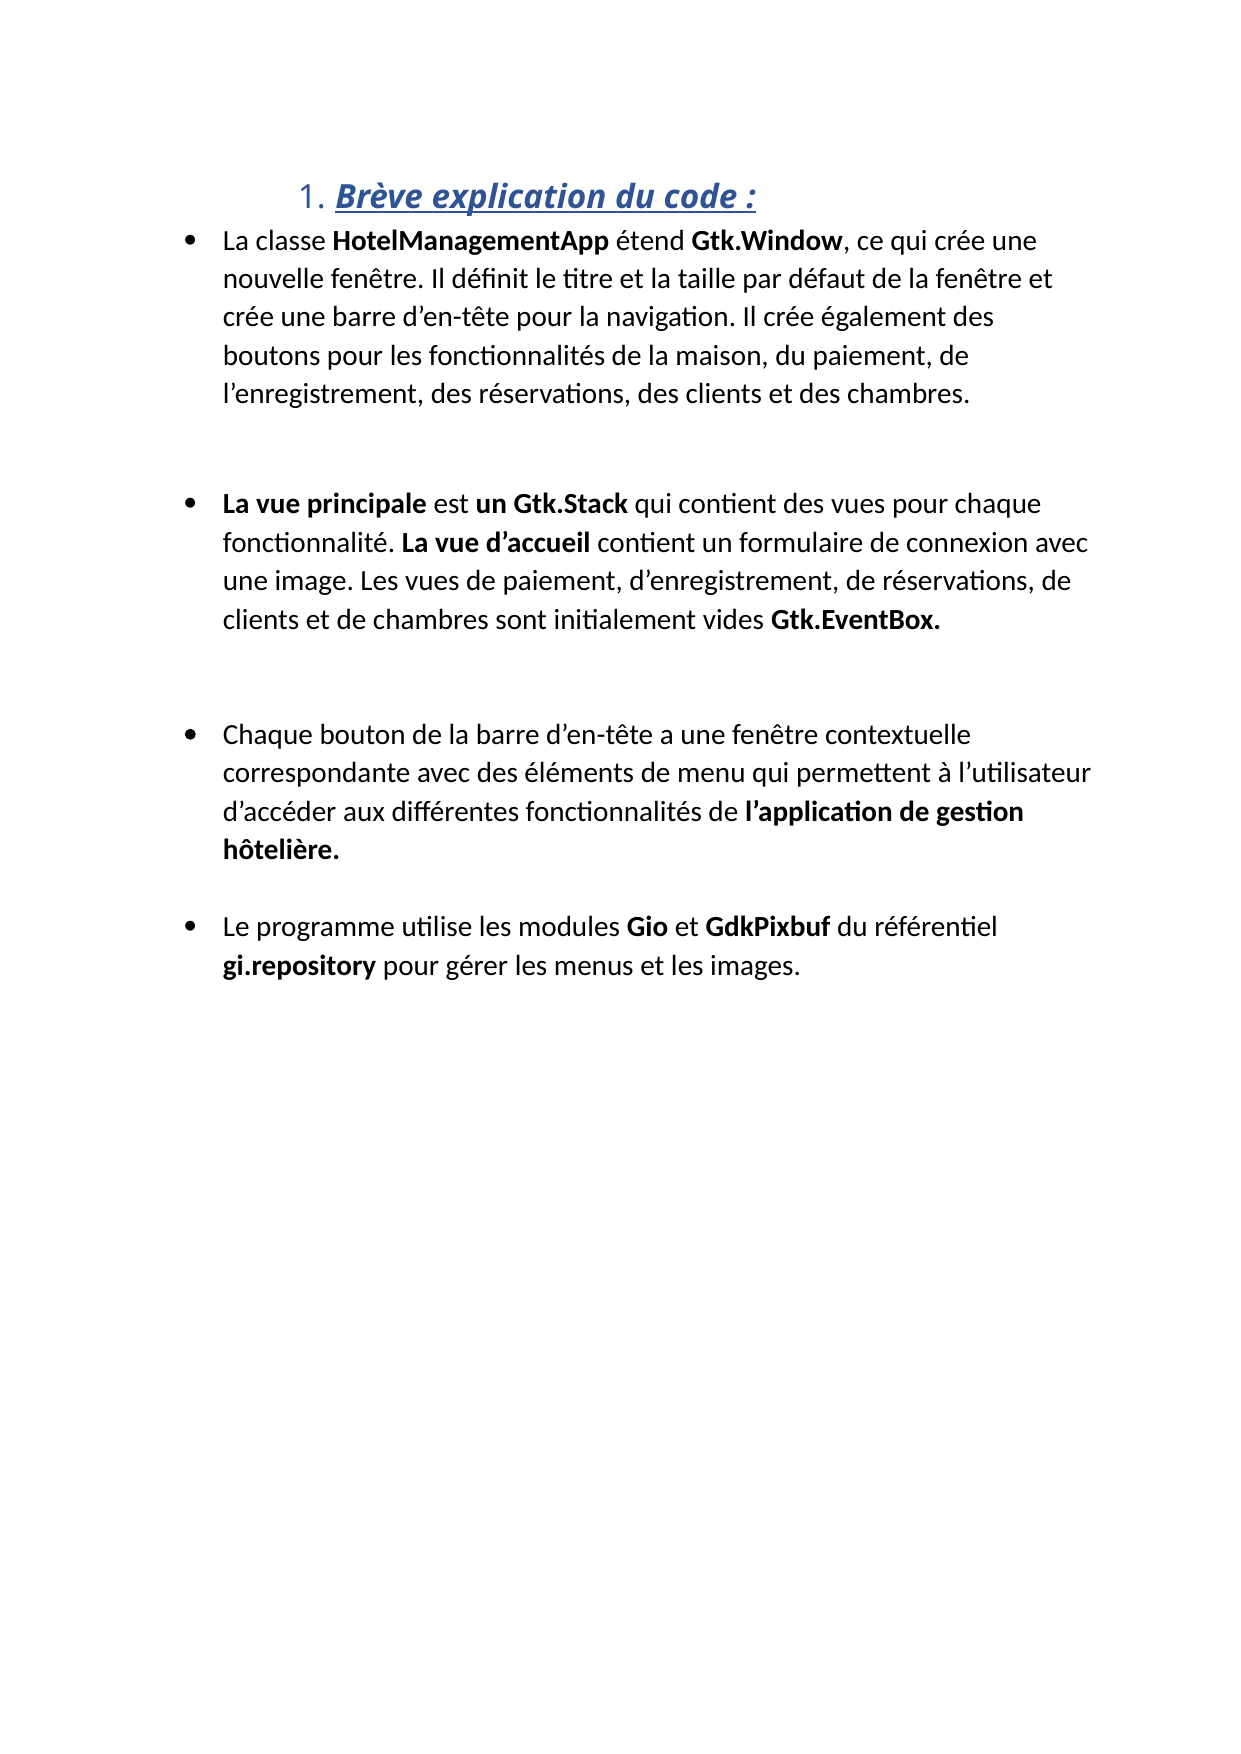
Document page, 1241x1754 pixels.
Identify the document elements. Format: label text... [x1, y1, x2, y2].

list Le programme utilise les modules Gio et GdkPixbuf du référentiel gi.repository pour gérer les menus et les images. [185, 908, 1093, 982]
subtitle Brève explication du code : [298, 173, 1093, 218]
list Chaque bouton de la barre d’en-tête a une fenêtre contextuelle correspondante avec des éléments de menu qui permettent à l’utilisateur d’accéder aux différentes fonctionnalités de l’application de gestion hôtelière. [185, 716, 1093, 867]
list La classe HotelManagementApp étend Gtk.Window, ce qui crée une nouvelle fenêtre. Il définit le titre et la taille par défaut de la fenêtre et crée une barre d’en-tête pour la navigation. Il crée également des boutons pour les fonctionnalités de la maison, du paiement, de l’enregistrement, des réservations, des clients et des chambres. [185, 222, 1093, 411]
list La vue principale est un Gtk.Stack qui contient des vues pour chaque fonctionnalité. La vue d’accueil contient un formulaire de connexion avec une image. Les vues de paiement, d’enregistrement, de réservations, de clients et de chambres sont initialement vides Gtk.EventBox. [185, 486, 1093, 636]
